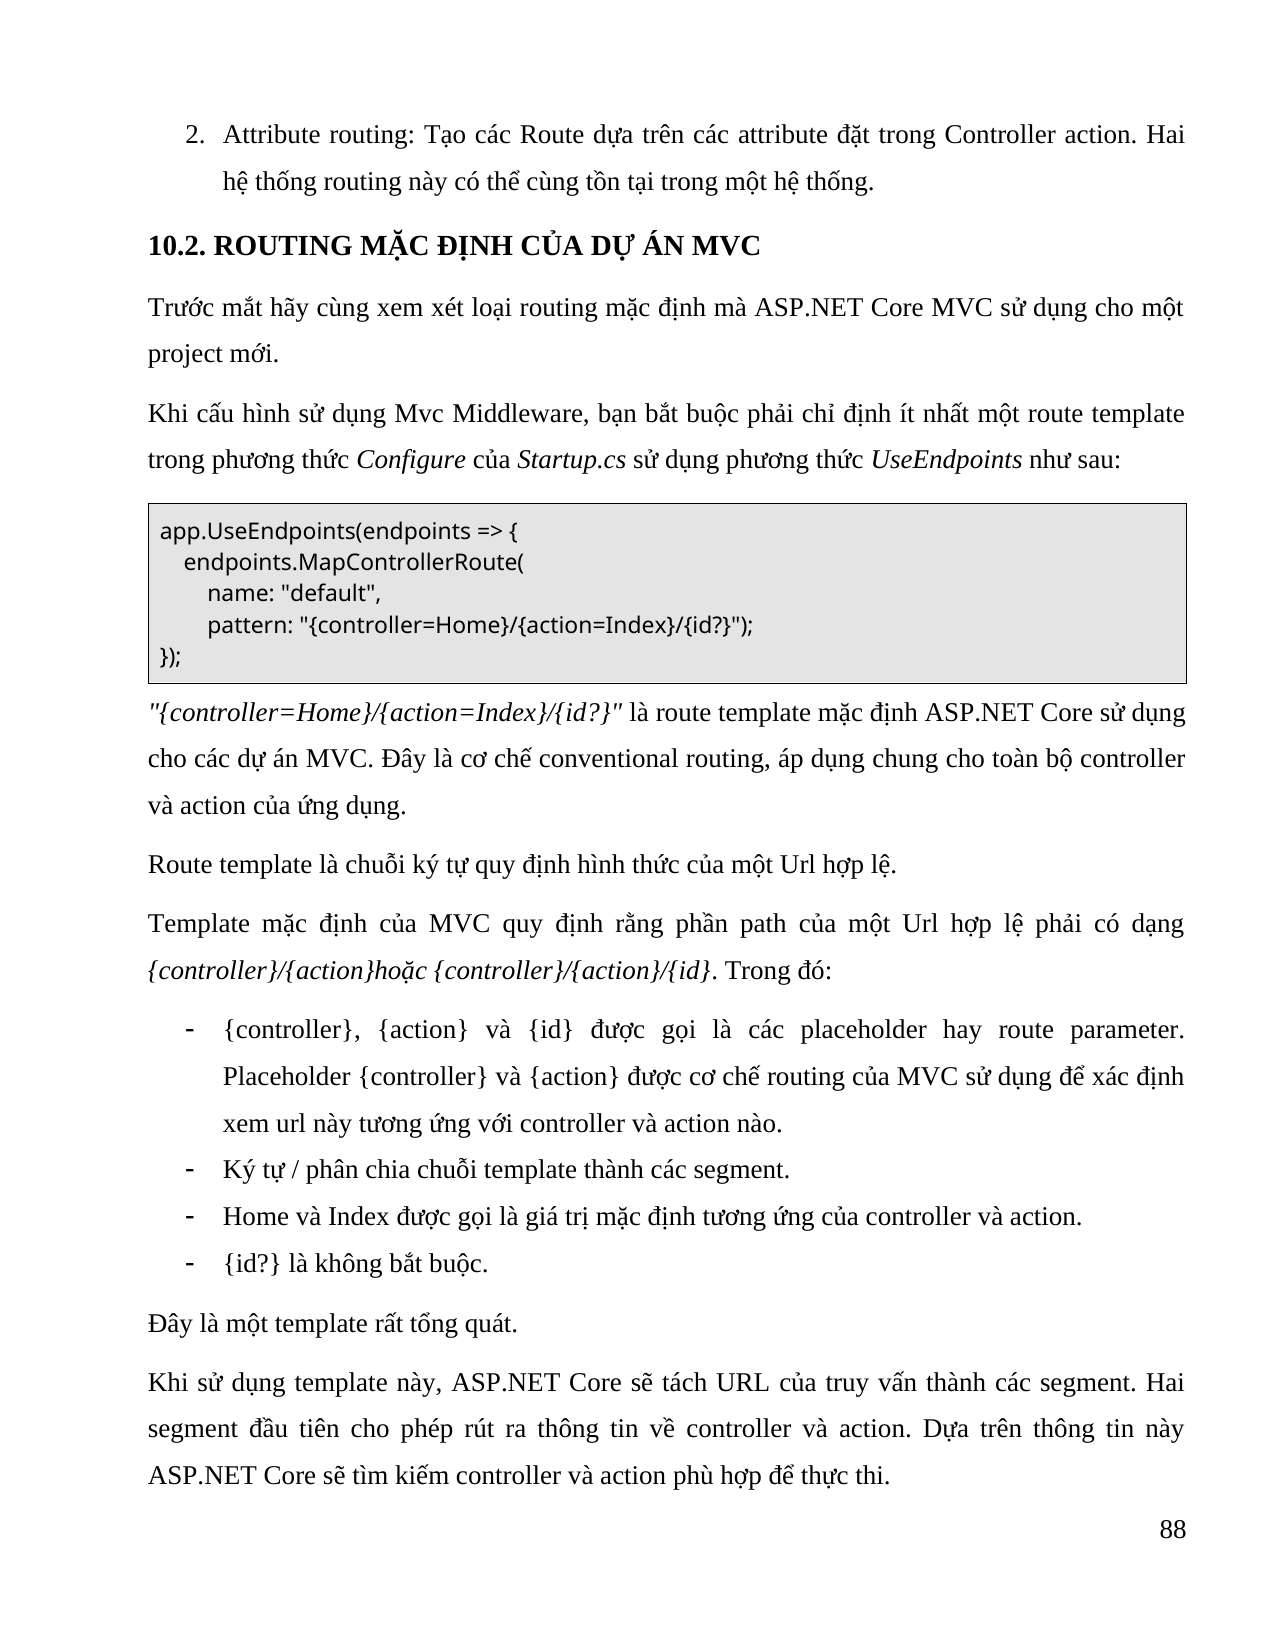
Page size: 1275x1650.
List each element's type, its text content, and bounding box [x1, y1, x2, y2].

text Template mặc định của MVC quy định rằng phần path của một Url hợp lệ phải có dạng {controller}/{action}hoặc {controller}/{action}/{id}. Trong đó: [148, 908, 1186, 985]
subtitle 10.2. Routing mặc định của dự án MVC [148, 228, 1186, 262]
text "{controller=Home}/{action=Index}/{id?}" là route template mặc định ASP.NET Core sử dụng cho các dự án MVC. Đây là cơ chế conventional routing, áp dụng chung cho toàn bộ controller và action của ứng dụng. [148, 696, 1186, 820]
list Attribute routing: Tạo các Route dựa trên các attribute đặt trong Controller action. Hai hệ thống routing này có thể cùng tồn tại trong một hệ thống. [185, 118, 1186, 196]
text Khi cấu hình sử dụng Mvc Middleware, bạn bắt buộc phải chỉ định ít nhất một route template trong phương thức Configure của Startup.cs sử dụng phương thức UseEndpoints như sau: [148, 397, 1186, 474]
text Route template là chuỗi ký tự quy định hình thức của một Url hợp lệ. [148, 848, 1186, 879]
list Ký tự / phân chia chuỗi template thành các segment. [185, 1153, 1186, 1185]
list {controller}, {action} và {id} được gọi là các placeholder hay route parameter. Placeholder {controller} và {action} được cơ chế routing của MVC sử dụng để xác định xem url này tương ứng với controller và action nào. [185, 1013, 1186, 1138]
list Home và Index được gọi là giá trị mặc định tương ứng của controller và action. [185, 1200, 1186, 1232]
list {id?} là không bắt buộc. [185, 1247, 1186, 1278]
table_header app.UseEndpoints(endpoints => { endpoints.MapControllerRoute( name: "default", pattern: "{controller=Home}/{action=Index}/{id?}"); }); [149, 504, 1186, 682]
text Khi sử dụng template này, ASP.NET Core sẽ tách URL của truy vấn thành các segment. Hai segment đầu tiên cho phép rút ra thông tin về controller và action. Dựa trên thông tin này ASP.NET Core sẽ tìm kiếm controller và action phù hợp để thực thi. [148, 1366, 1186, 1490]
text Đây là một template rất tổng quát. [148, 1307, 1186, 1338]
text Trước mắt hãy cùng xem xét loại routing mặc định mà ASP.NET Core MVC sử dụng cho một project mới. [148, 291, 1186, 369]
